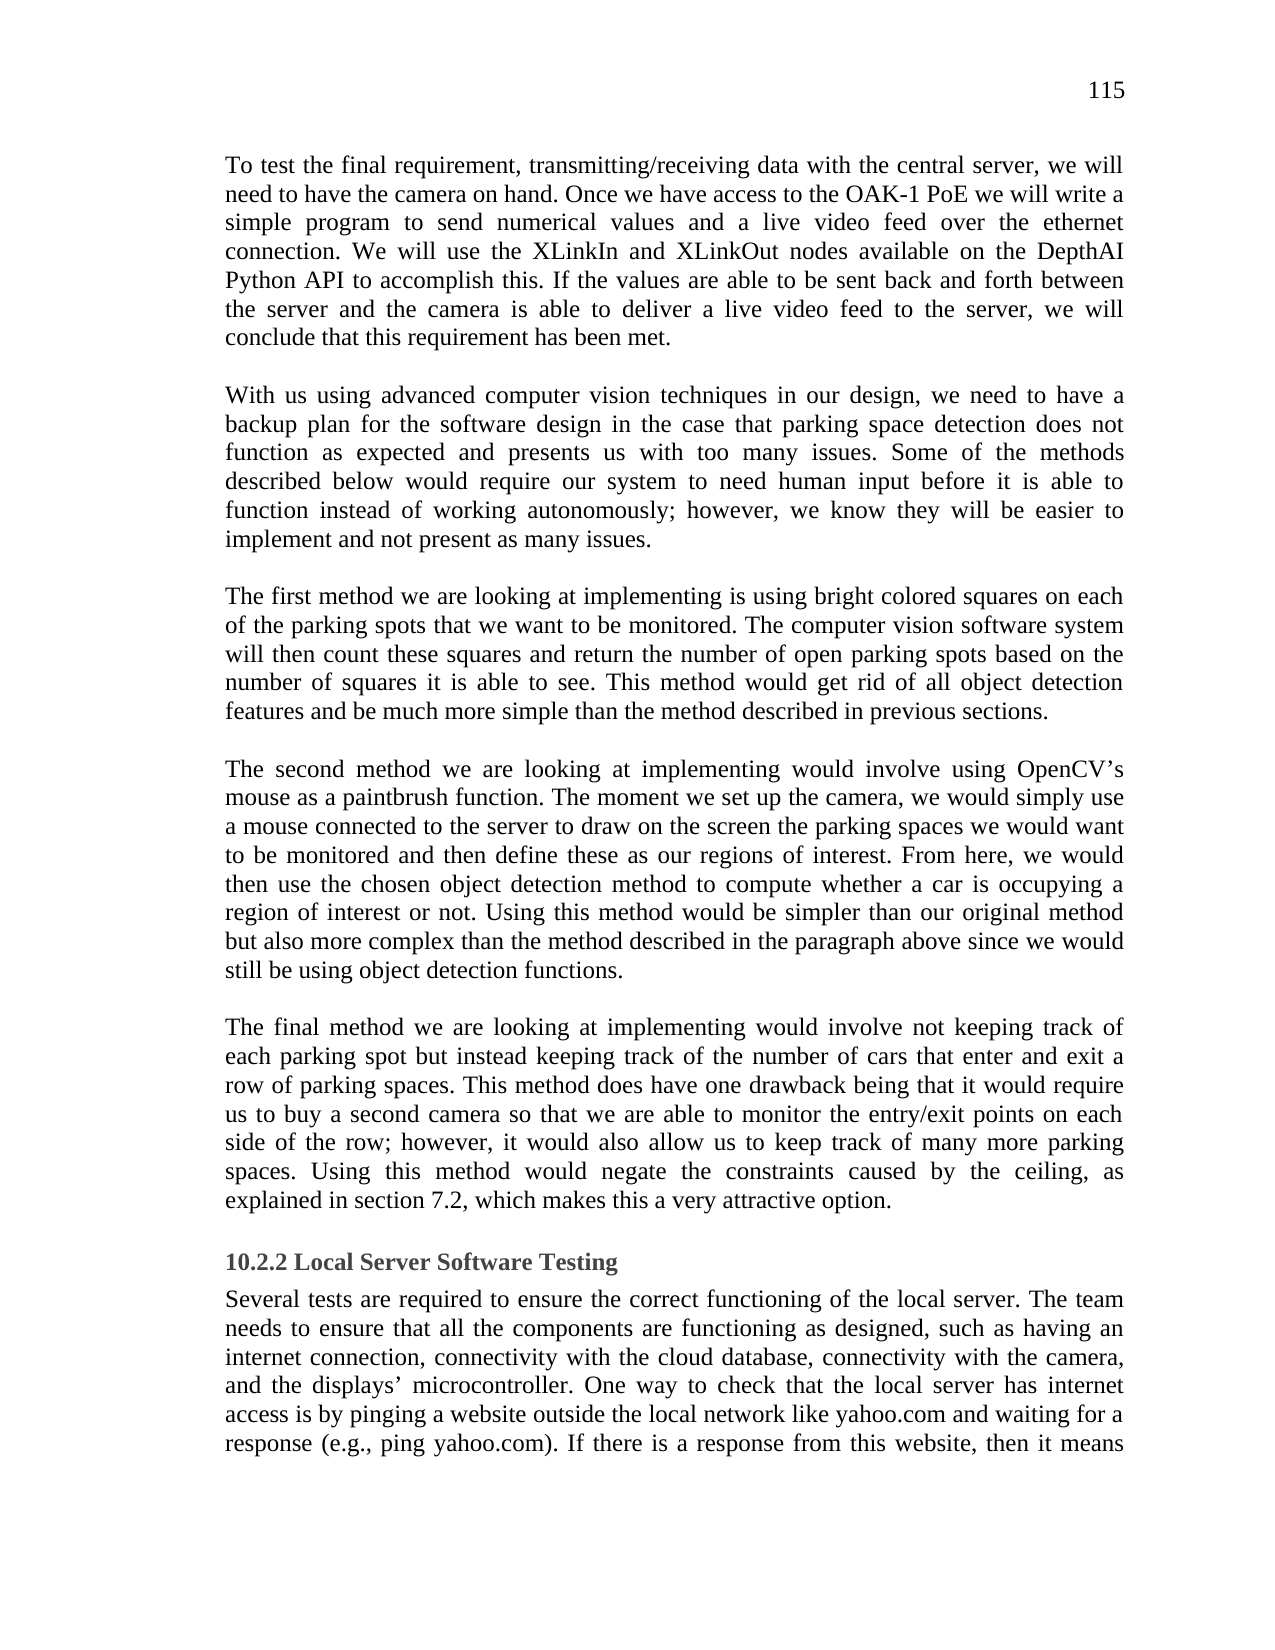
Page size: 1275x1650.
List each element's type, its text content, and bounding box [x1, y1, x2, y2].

text The final method we are looking at implementing would involve not keeping track of each parking spot but instead keeping track of the number of cars that enter and exit a row of parking spaces. This method does have one drawback being that it would require us to buy a second camera so that we are able to monitor the entry/exit points on each side of the row; however, it would also allow us to keep track of many more parking spaces. Using this method would negate the constraints caused by the ceiling, as explained in section 7.2, which makes this a very attractive option. [225, 1012, 1125, 1214]
subtitle 10.2.2 Local Server Software Testing [225, 1247, 1125, 1276]
text The second method we are looking at implementing would involve using OpenCV’s mouse as a paintbrush function. The moment we set up the camera, we would simply use a mouse connected to the server to draw on the screen the parking spaces we would want to be monitored and then define these as our regions of interest. From here, we would then use the chosen object detection method to compute whether a car is occupying a region of interest or not. Using this method would be simpler than our original method but also more complex than the method described in the paragraph above since we would still be using object detection functions. [225, 754, 1125, 984]
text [225, 1284, 1125, 1457]
text The first method we are looking at implementing is using bright colored squares on each of the parking spots that we want to be monitored. The computer vision software system will then count these squares and return the number of open parking spots based on the number of squares it is able to see. This method would get rid of all object detection features and be much more simple than the method described in previous sections. [225, 581, 1125, 725]
text With us using advanced computer vision techniques in our design, we need to have a backup plan for the software design in the case that parking space detection does not function as expected and presents us with too many issues. Some of the methods described below would require our system to need human input before it is able to function instead of working autonomously; however, we know they will be easier to implement and not present as many issues. [225, 380, 1125, 552]
text To test the final requirement, transmitting/receiving data with the central server, we will need to have the camera on hand. Once we have access to the OAK-1 PoE we will write a simple program to send numerical values and a live video feed over the ethernet connection. We will use the XLinkIn and XLinkOut nodes available on the DepthAI Python API to accomplish this. If the values are able to be sent back and forth between the server and the camera is able to deliver a live video feed to the server, we will conclude that this requirement has been met. [225, 150, 1125, 351]
